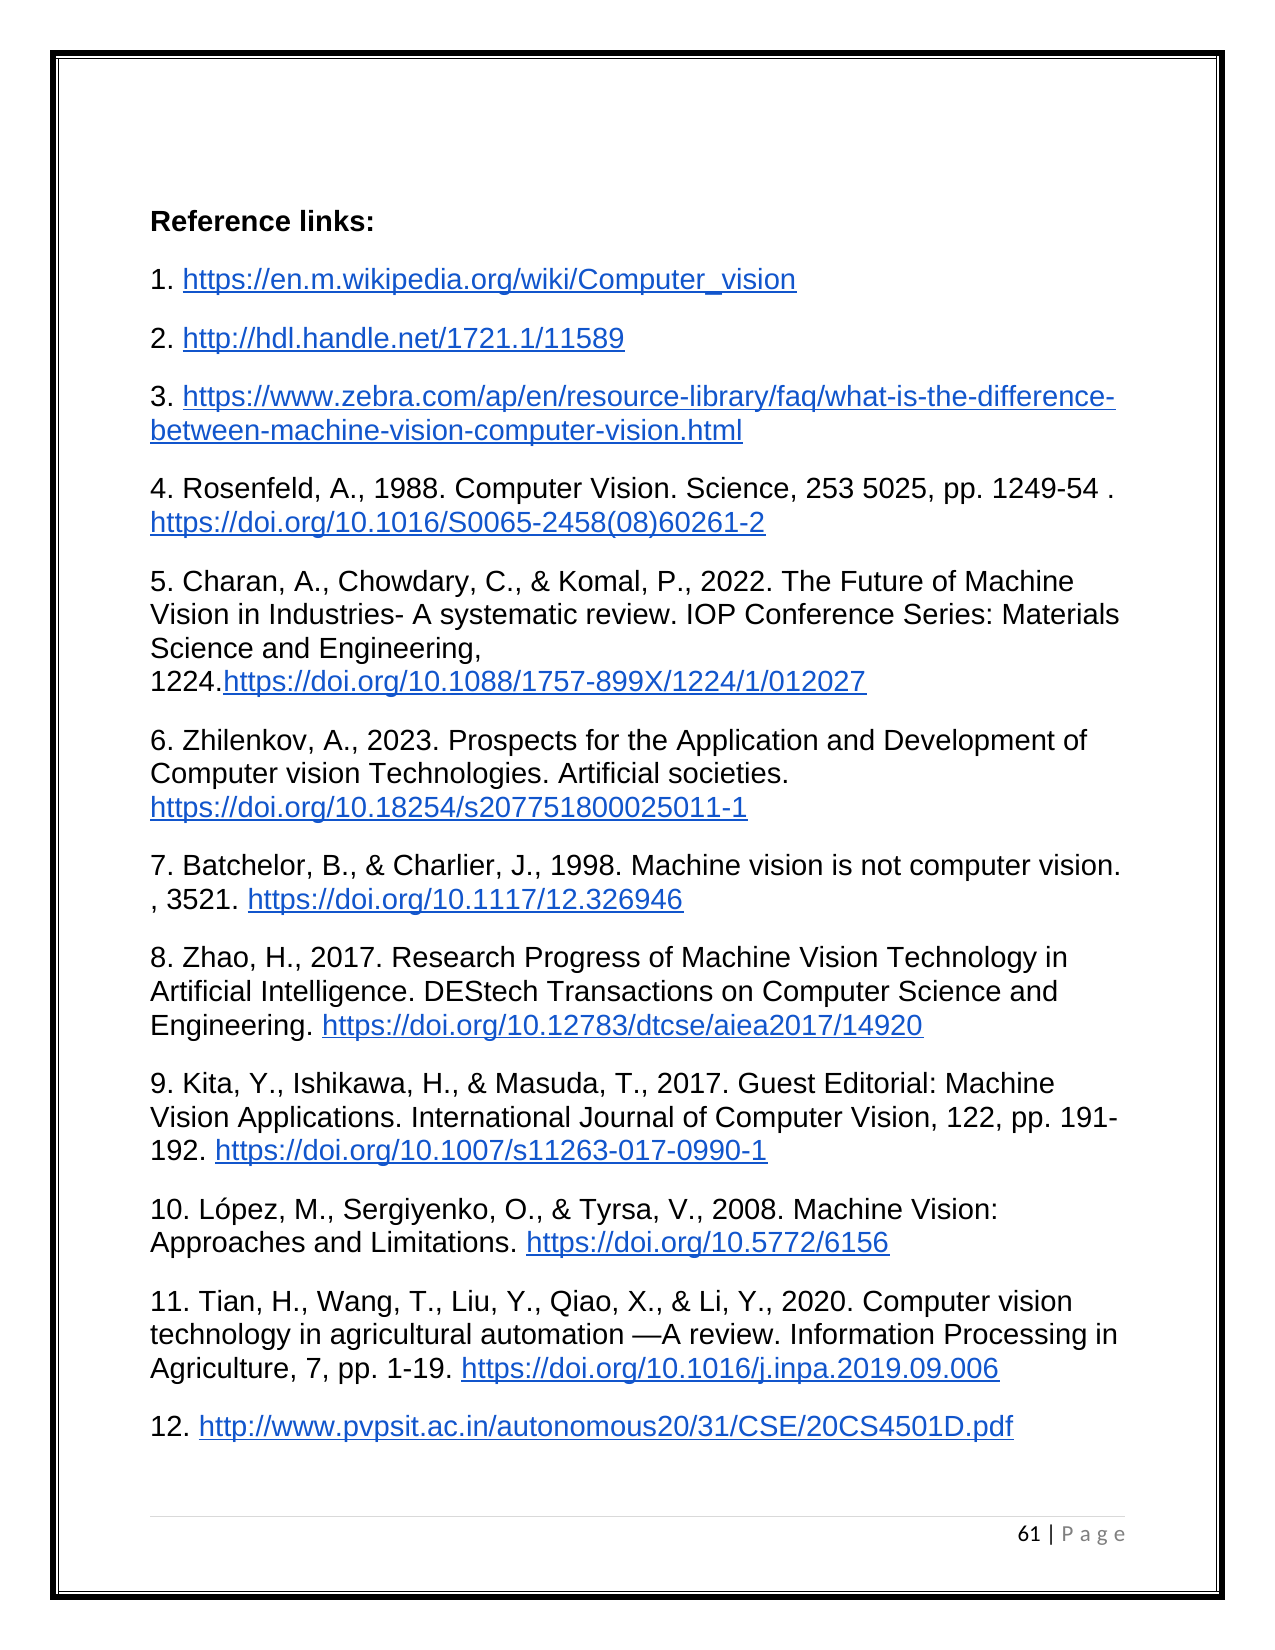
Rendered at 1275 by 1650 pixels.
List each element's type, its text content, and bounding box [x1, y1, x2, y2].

text 1. https://en.m.wikipedia.org/wiki/Computer_vision [150, 262, 1125, 296]
text 10. López, M., Sergiyenko, O., & Tyrsa, V., 2008. Machine Vision: Approaches and Limitations. https://doi.org/10.5772/6156 [150, 1192, 1125, 1259]
text 2. http://hdl.handle.net/1721.1/11589 [150, 321, 1125, 354]
text 12. http://www.pvpsit.ac.in/autonomous20/31/CSE/20CS4501D.pdf [150, 1409, 1125, 1443]
text Reference links: [150, 204, 1125, 237]
text 7. Batchelor, B., & Charlier, J., 1998. Machine vision is not computer vision. , 3521. https://doi.org/10.1117/12.326946 [150, 848, 1125, 915]
text 9. Kita, Y., Ishikawa, H., & Masuda, T., 2017. Guest Editorial: Machine Vision Applications. International Journal of Computer Vision, 122, pp. 191-192. https://doi.org/10.1007/s11263-017-0990-1 [150, 1066, 1125, 1167]
text 11. Tian, H., Wang, T., Liu, Y., Qiao, X., & Li, Y., 2020. Computer vision technology in agricultural automation —A review. Information Processing in Agriculture, 7, pp. 1-19. https://doi.org/10.1016/j.inpa.2019.09.006 [150, 1284, 1125, 1384]
text 3. https://www.zebra.com/ap/en/resource-library/faq/what-is-the-difference-between-machine-vision-computer-vision.html [150, 379, 1125, 446]
text 6. Zhilenkov, A., 2023. Prospects for the Application and Development of Computer vision Technologies. Artificial societies. https://doi.org/10.18254/s207751800025011-1 [150, 723, 1125, 823]
text 4. Rosenfeld, A., 1988. Computer Vision. Science, 253 5025, pp. 1249-54 . https://doi.org/10.1016/S0065-2458(08)60261-2 [150, 471, 1125, 538]
text 5. Charan, A., Chowdary, C., & Komal, P., 2022. The Future of Machine Vision in Industries- A systematic review. IOP Conference Series: Materials Science and Engineering, 1224.https://doi.org/10.1088/1757-899X/1224/1/012027 [150, 563, 1125, 698]
text 8. Zhao, H., 2017. Research Progress of Machine Vision Technology in Artificial Intelligence. DEStech Transactions on Computer Science and Engineering. https://doi.org/10.12783/dtcse/aiea2017/14920 [150, 940, 1125, 1041]
